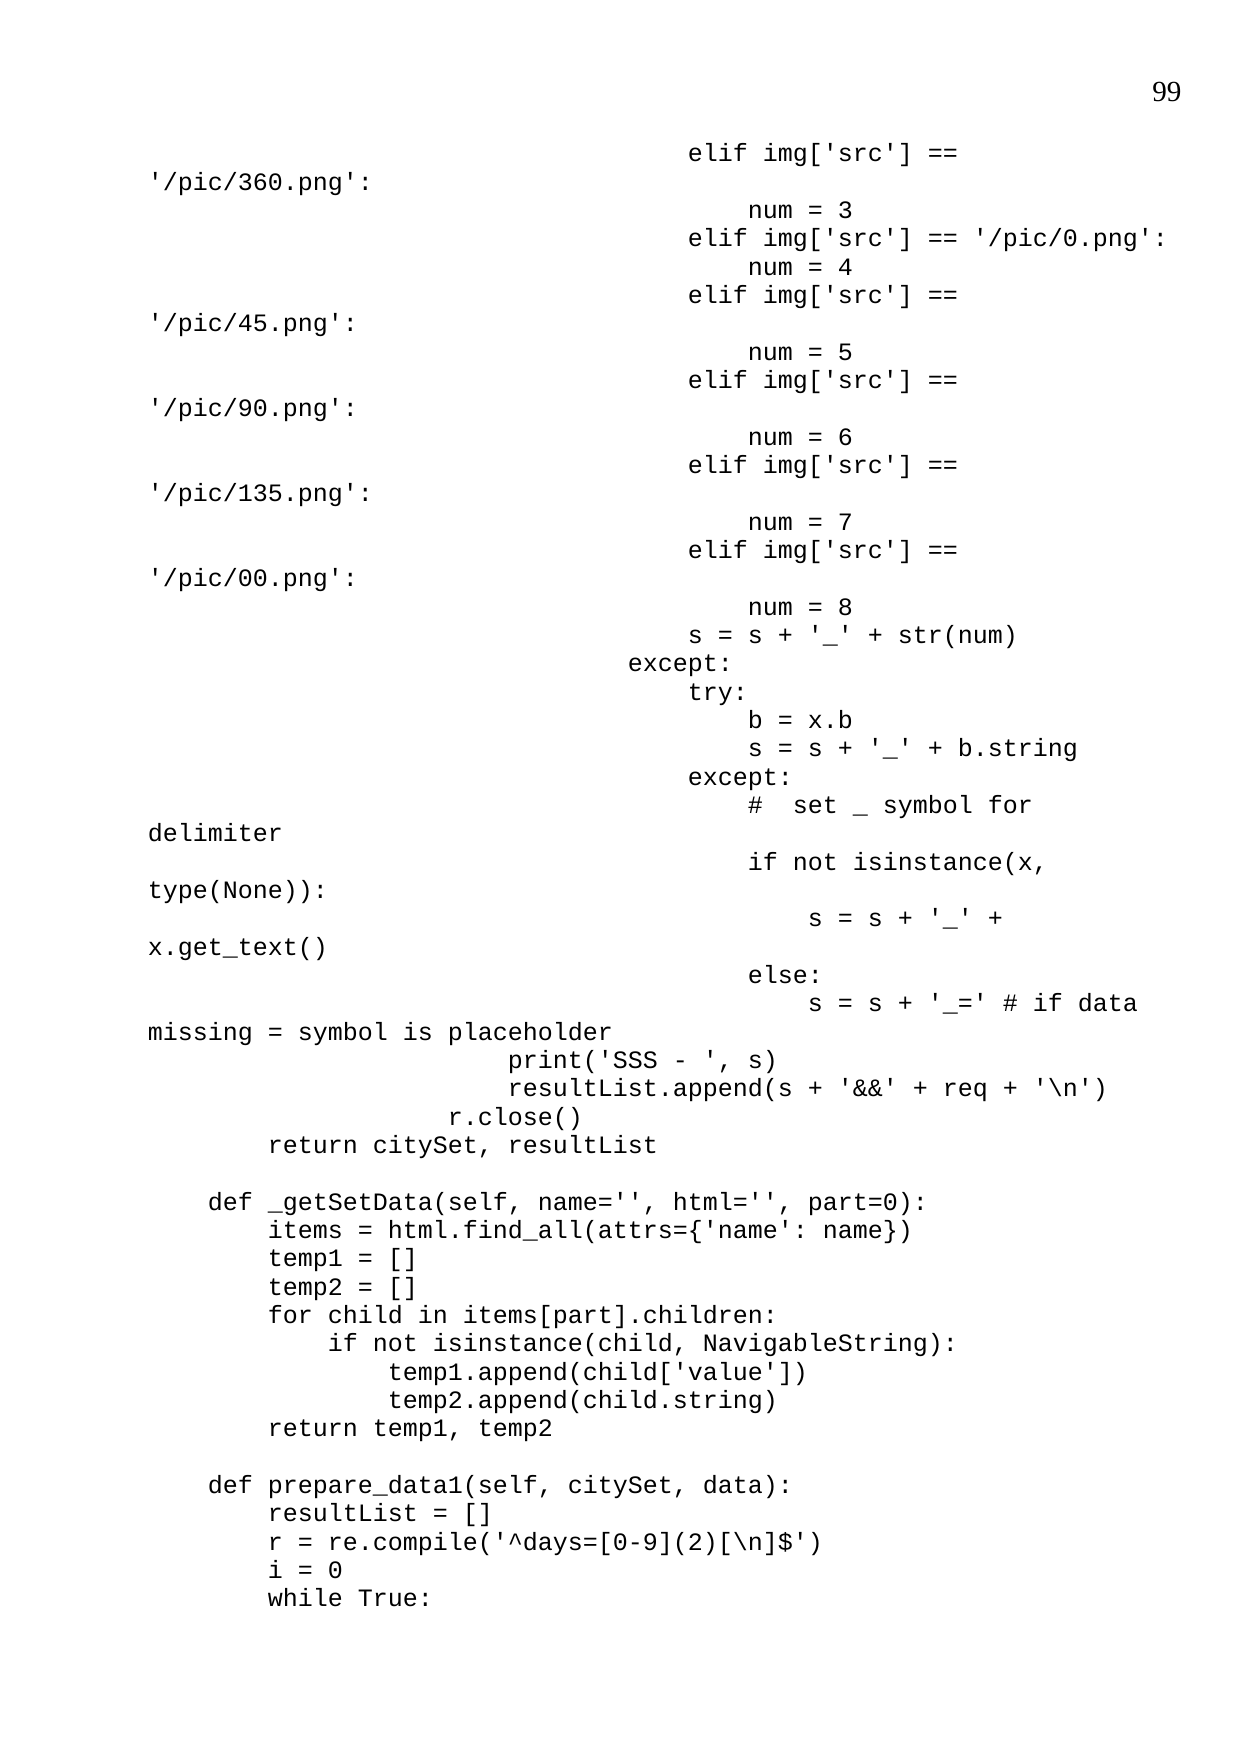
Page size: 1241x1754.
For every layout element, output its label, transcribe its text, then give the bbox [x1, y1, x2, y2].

text elif img['src'] == '/pic/360.png': [148, 141, 1181, 198]
text resultList = [] [148, 1501, 1181, 1529]
text if not isinstance(child, NavigableString): [148, 1331, 1181, 1359]
text return citySet, resultList [148, 1133, 1181, 1161]
text s = s + '_=' # if data missing = symbol is placeholder [148, 991, 1181, 1048]
text i = 0 [148, 1558, 1181, 1586]
text try: [148, 679, 1181, 708]
text resultList.append(s + '&&' + req + '\n') [148, 1076, 1181, 1104]
text r = re.compile('^days=[0-9](2)[\n]$') [148, 1529, 1181, 1558]
text num = 5 [148, 339, 1181, 368]
text while True: [148, 1586, 1181, 1614]
text else: [148, 963, 1181, 991]
text elif img['src'] == '/pic/90.png': [148, 368, 1181, 424]
text # set _ symbol for delimiter [148, 793, 1181, 849]
text except: [148, 651, 1181, 679]
text def _getSetData(self, name='', html='', part=0): [148, 1189, 1181, 1218]
text temp1.append(child['value']) [148, 1359, 1181, 1388]
text except: [148, 764, 1181, 793]
text elif img['src'] == '/pic/00.png': [148, 538, 1181, 594]
text temp2 = [] [148, 1274, 1181, 1303]
text num = 7 [148, 509, 1181, 538]
text num = 8 [148, 594, 1181, 623]
text num = 6 [148, 424, 1181, 453]
text temp1 = [] [148, 1246, 1181, 1274]
text def prepare_data1(self, citySet, data): [148, 1473, 1181, 1501]
text num = 4 [148, 254, 1181, 283]
text return temp1, temp2 [148, 1416, 1181, 1444]
text num = 3 [148, 198, 1181, 226]
text s = s + '_' + x.get_text() [148, 906, 1181, 963]
text elif img['src'] == '/pic/135.png': [148, 453, 1181, 509]
text print('SSS - ', s) [148, 1048, 1181, 1076]
text s = s + '_' + b.string [148, 736, 1181, 764]
text s = s + '_' + str(num) [148, 623, 1181, 651]
text for child in items[part].children: [148, 1303, 1181, 1331]
text b = x.b [148, 708, 1181, 736]
text items = html.find_all(attrs={'name': name}) [148, 1218, 1181, 1246]
text temp2.append(child.string) [148, 1388, 1181, 1416]
text elif img['src'] == '/pic/45.png': [148, 283, 1181, 339]
text elif img['src'] == '/pic/0.png': [148, 226, 1181, 254]
text r.close() [148, 1104, 1181, 1133]
text if not isinstance(x, type(None)): [148, 849, 1181, 906]
